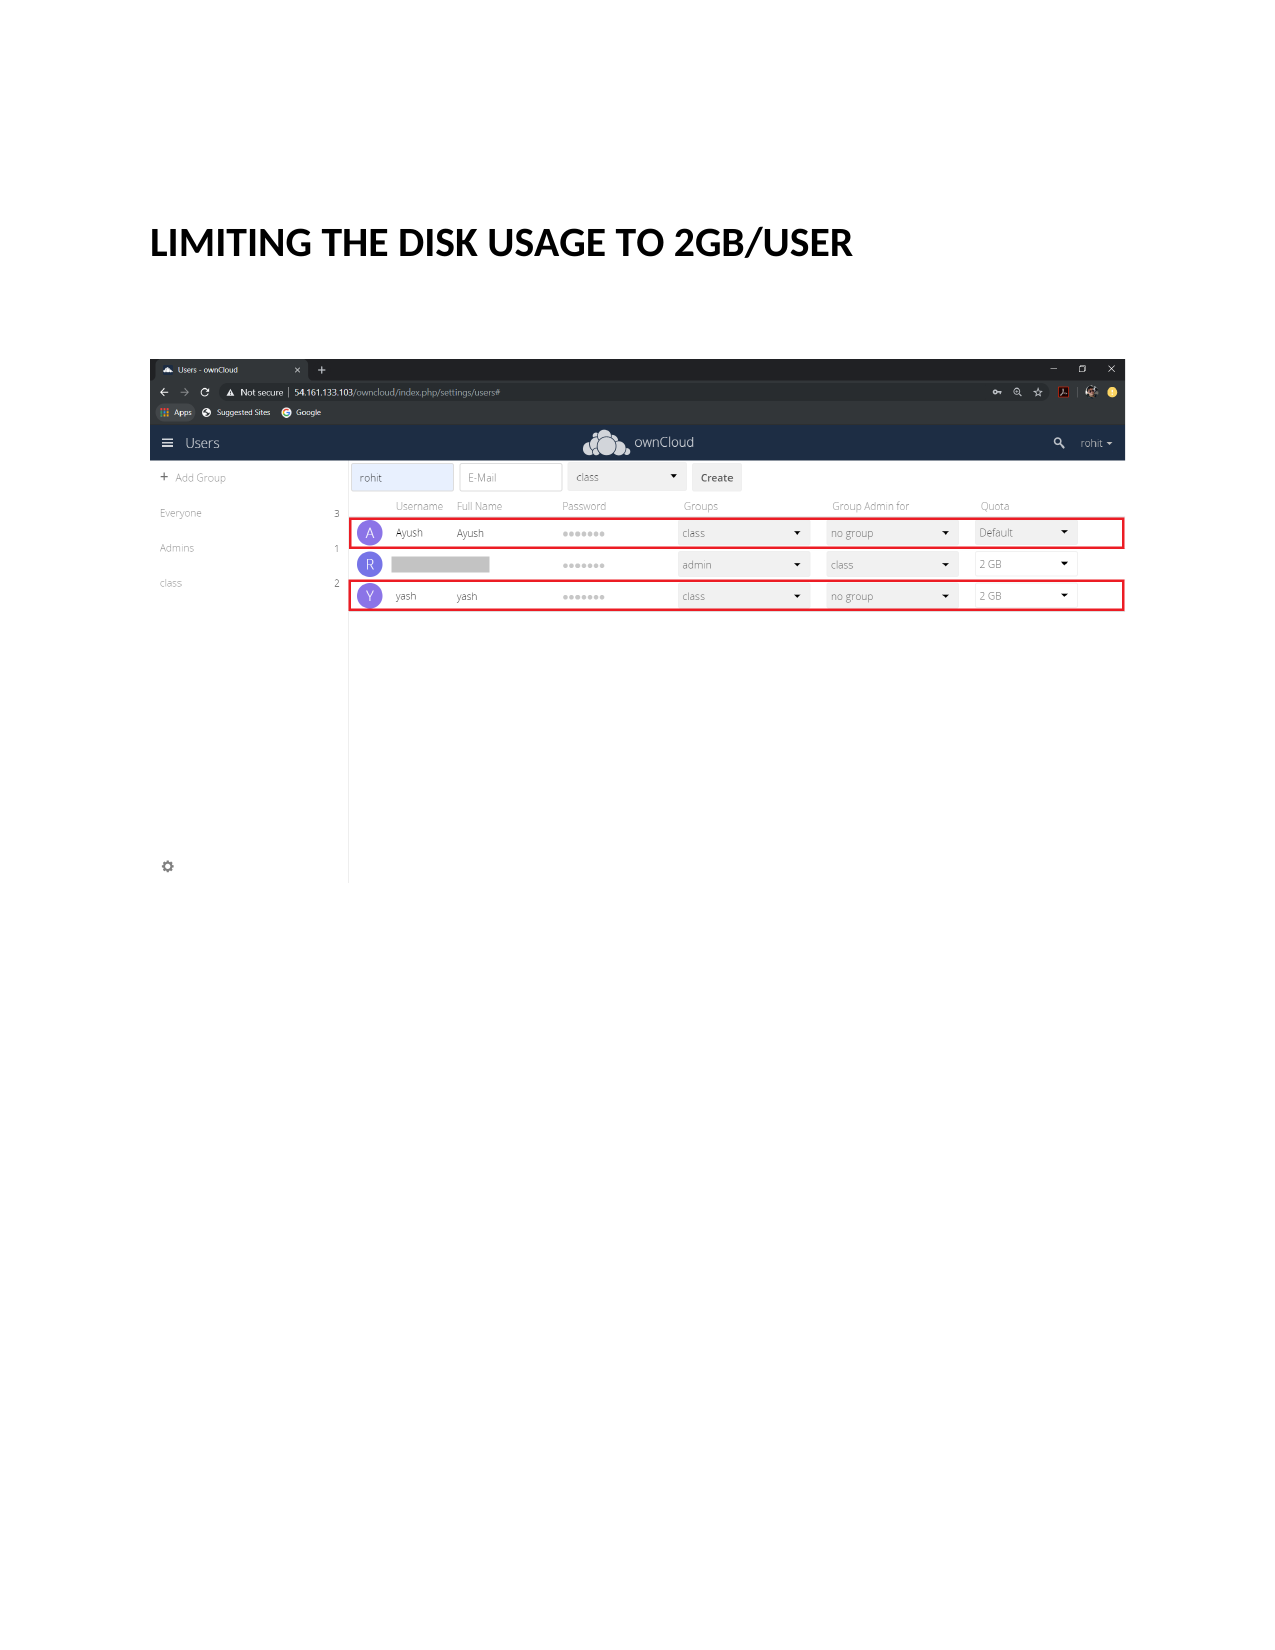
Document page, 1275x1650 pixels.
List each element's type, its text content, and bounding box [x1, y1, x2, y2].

picture [150, 359, 1125, 883]
text LIMITING THE DISK USAGE TO 2GB/USER [150, 216, 1125, 267]
